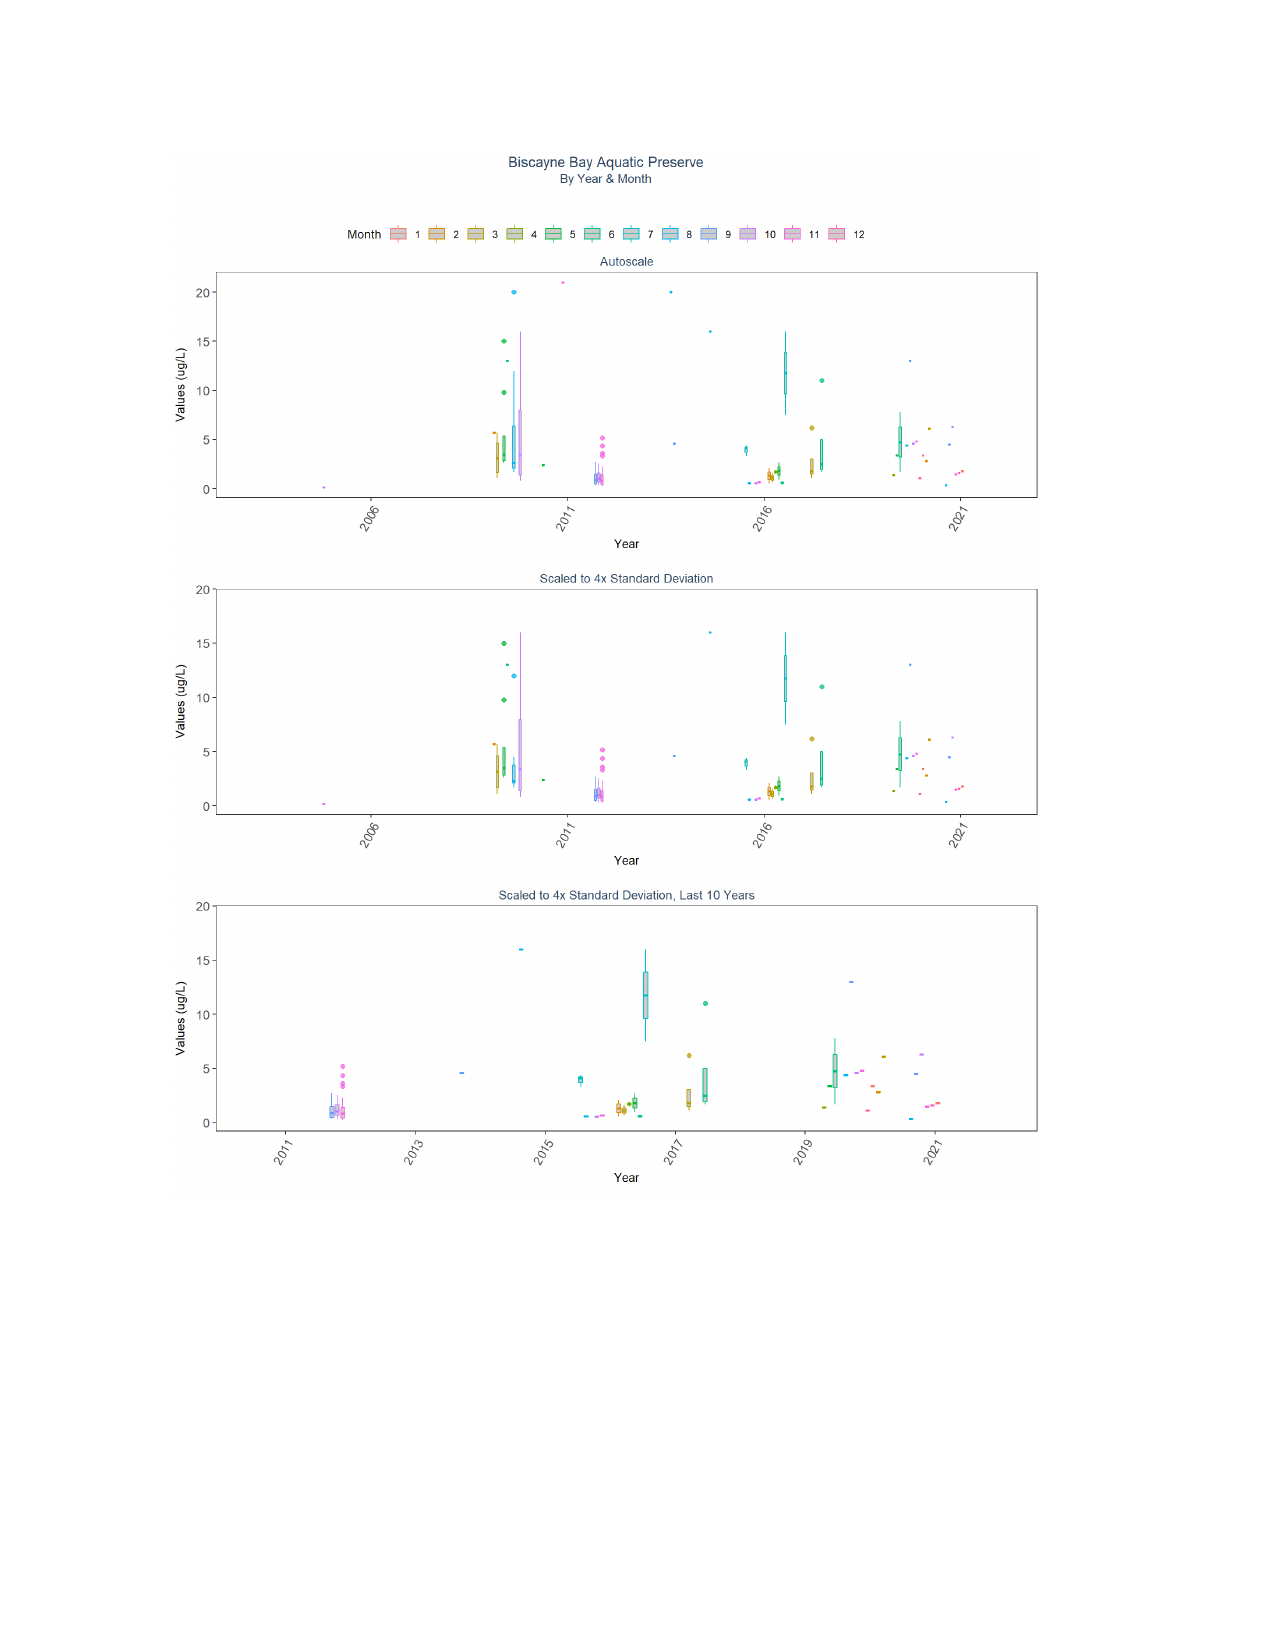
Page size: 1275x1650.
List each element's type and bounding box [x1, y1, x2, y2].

picture [168, 150, 1044, 1200]
